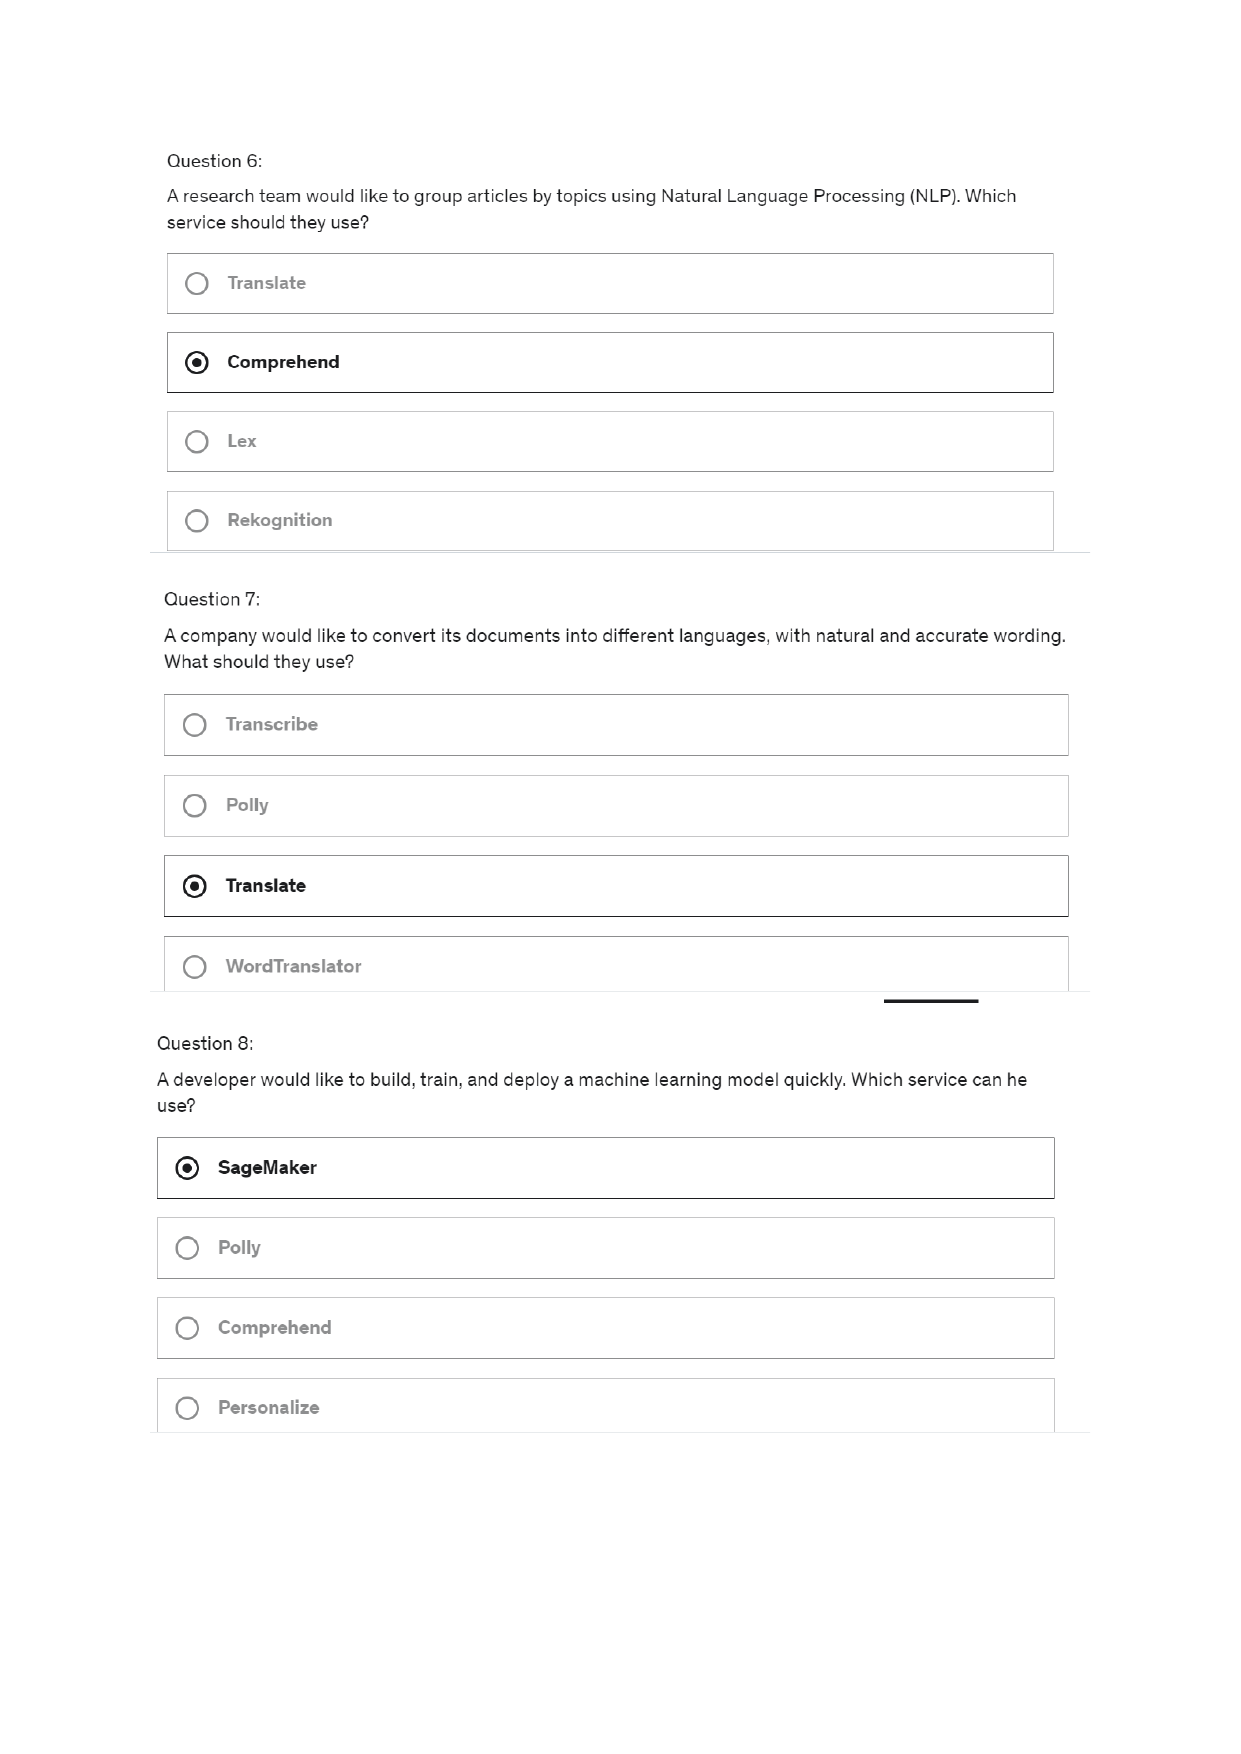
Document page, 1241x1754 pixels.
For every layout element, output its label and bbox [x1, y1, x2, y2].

picture [150, 575, 1091, 1003]
picture [150, 1021, 1091, 1440]
picture [150, 150, 1091, 557]
